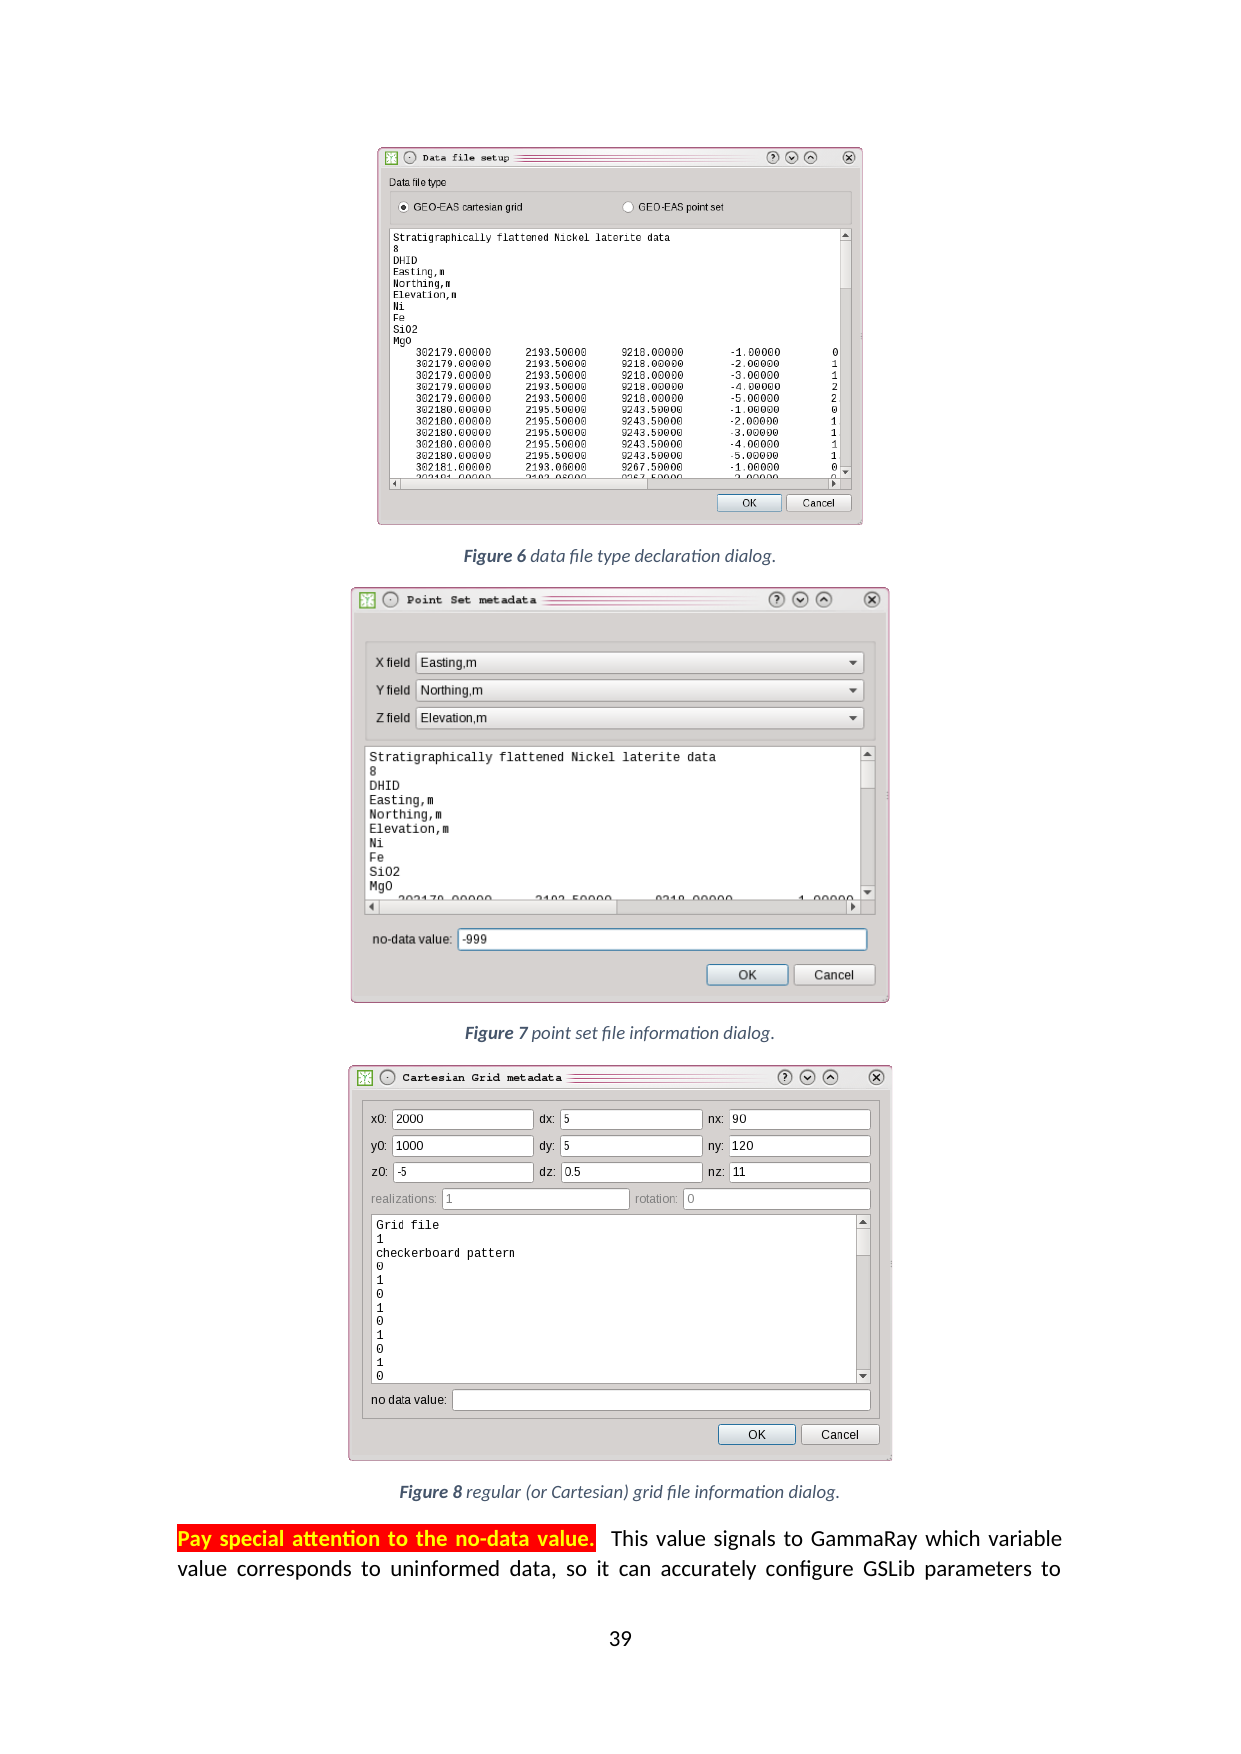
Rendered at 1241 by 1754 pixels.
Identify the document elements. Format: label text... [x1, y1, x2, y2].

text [177, 1524, 1063, 1582]
picture [350, 587, 890, 1003]
picture [377, 147, 863, 525]
text Figure 6 data file type declaration dialog. [177, 544, 1063, 567]
text Figure 8 regular (or Cartesian) grid file information dialog. [177, 1480, 1063, 1503]
picture [348, 1065, 893, 1461]
text Figure 7 point set file information dialog. [177, 1021, 1063, 1044]
